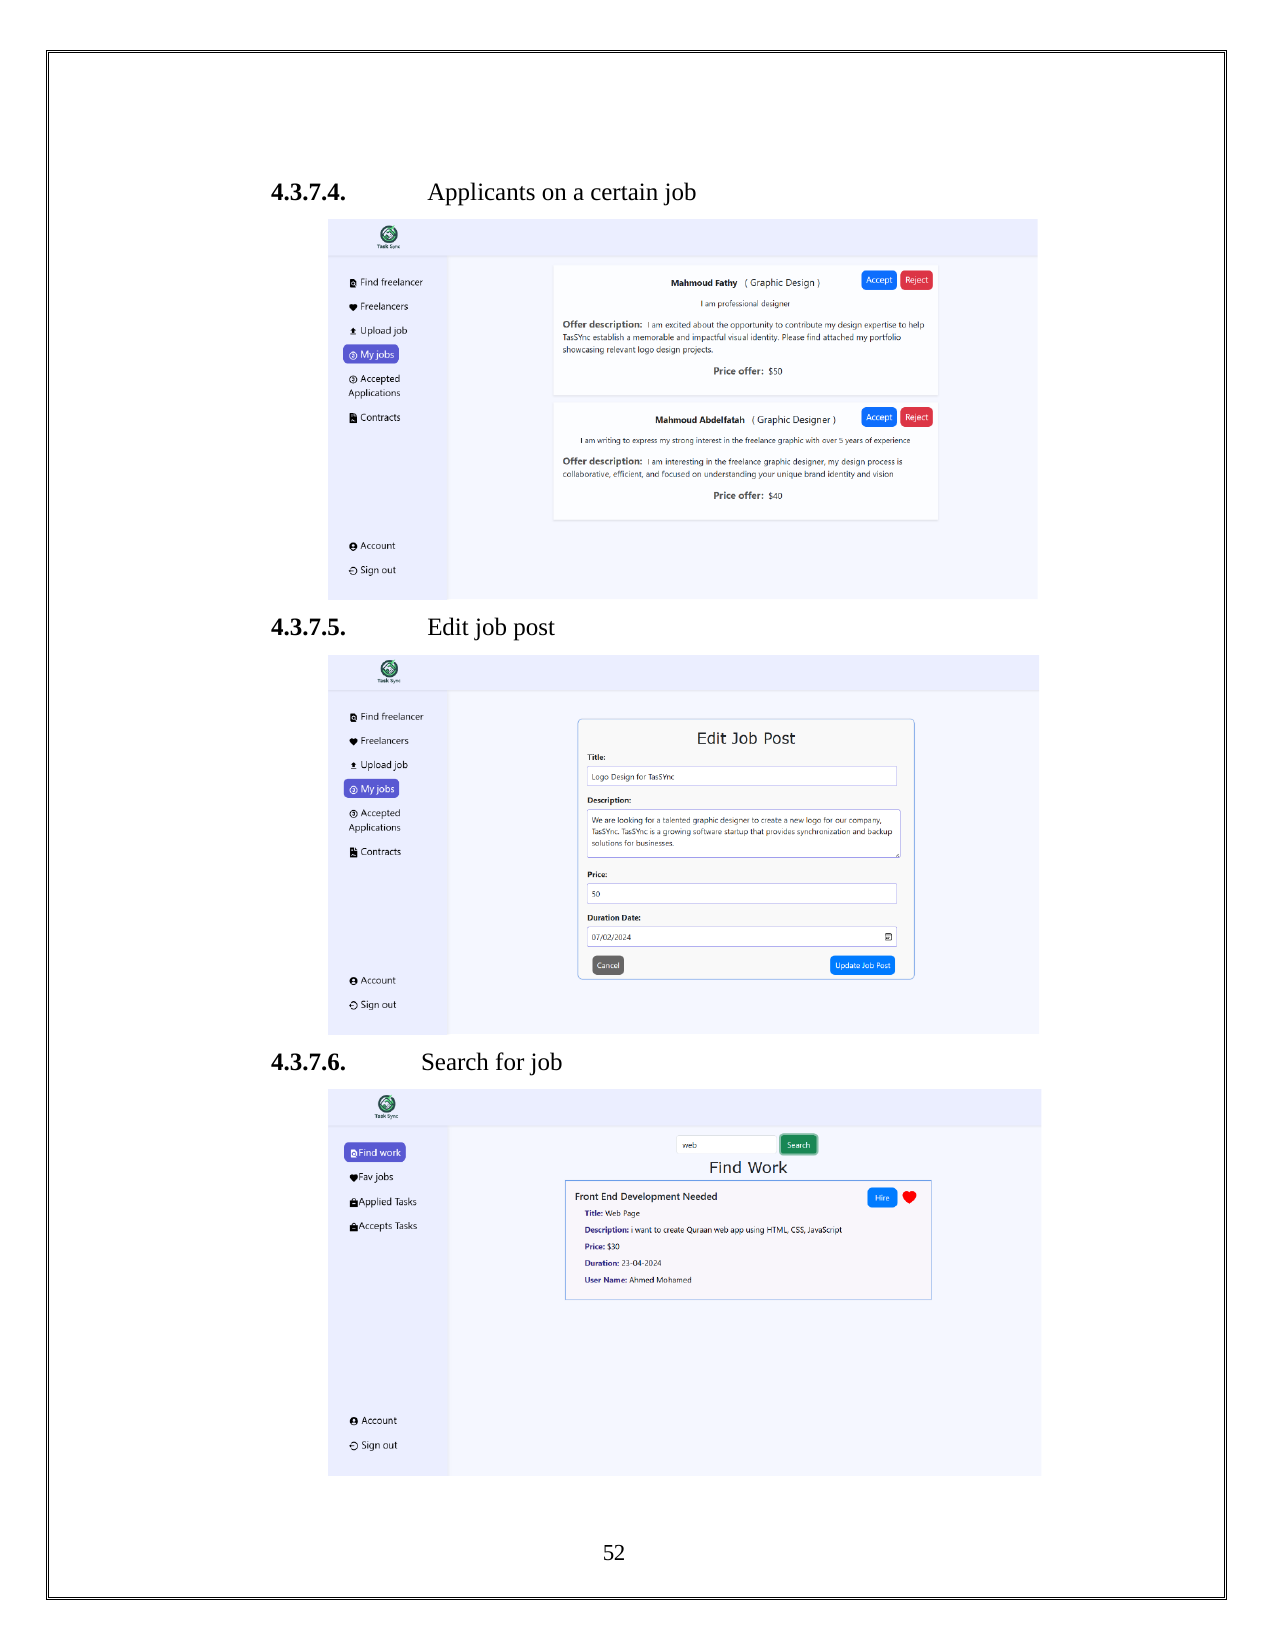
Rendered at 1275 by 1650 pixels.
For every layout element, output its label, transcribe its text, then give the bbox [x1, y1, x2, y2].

list Edit job post [271, 612, 818, 641]
picture [328, 1089, 1042, 1476]
list Search for job [271, 1047, 818, 1076]
picture [328, 655, 1040, 1035]
picture [328, 219, 1038, 600]
list Applicants on a certain job [271, 177, 818, 206]
